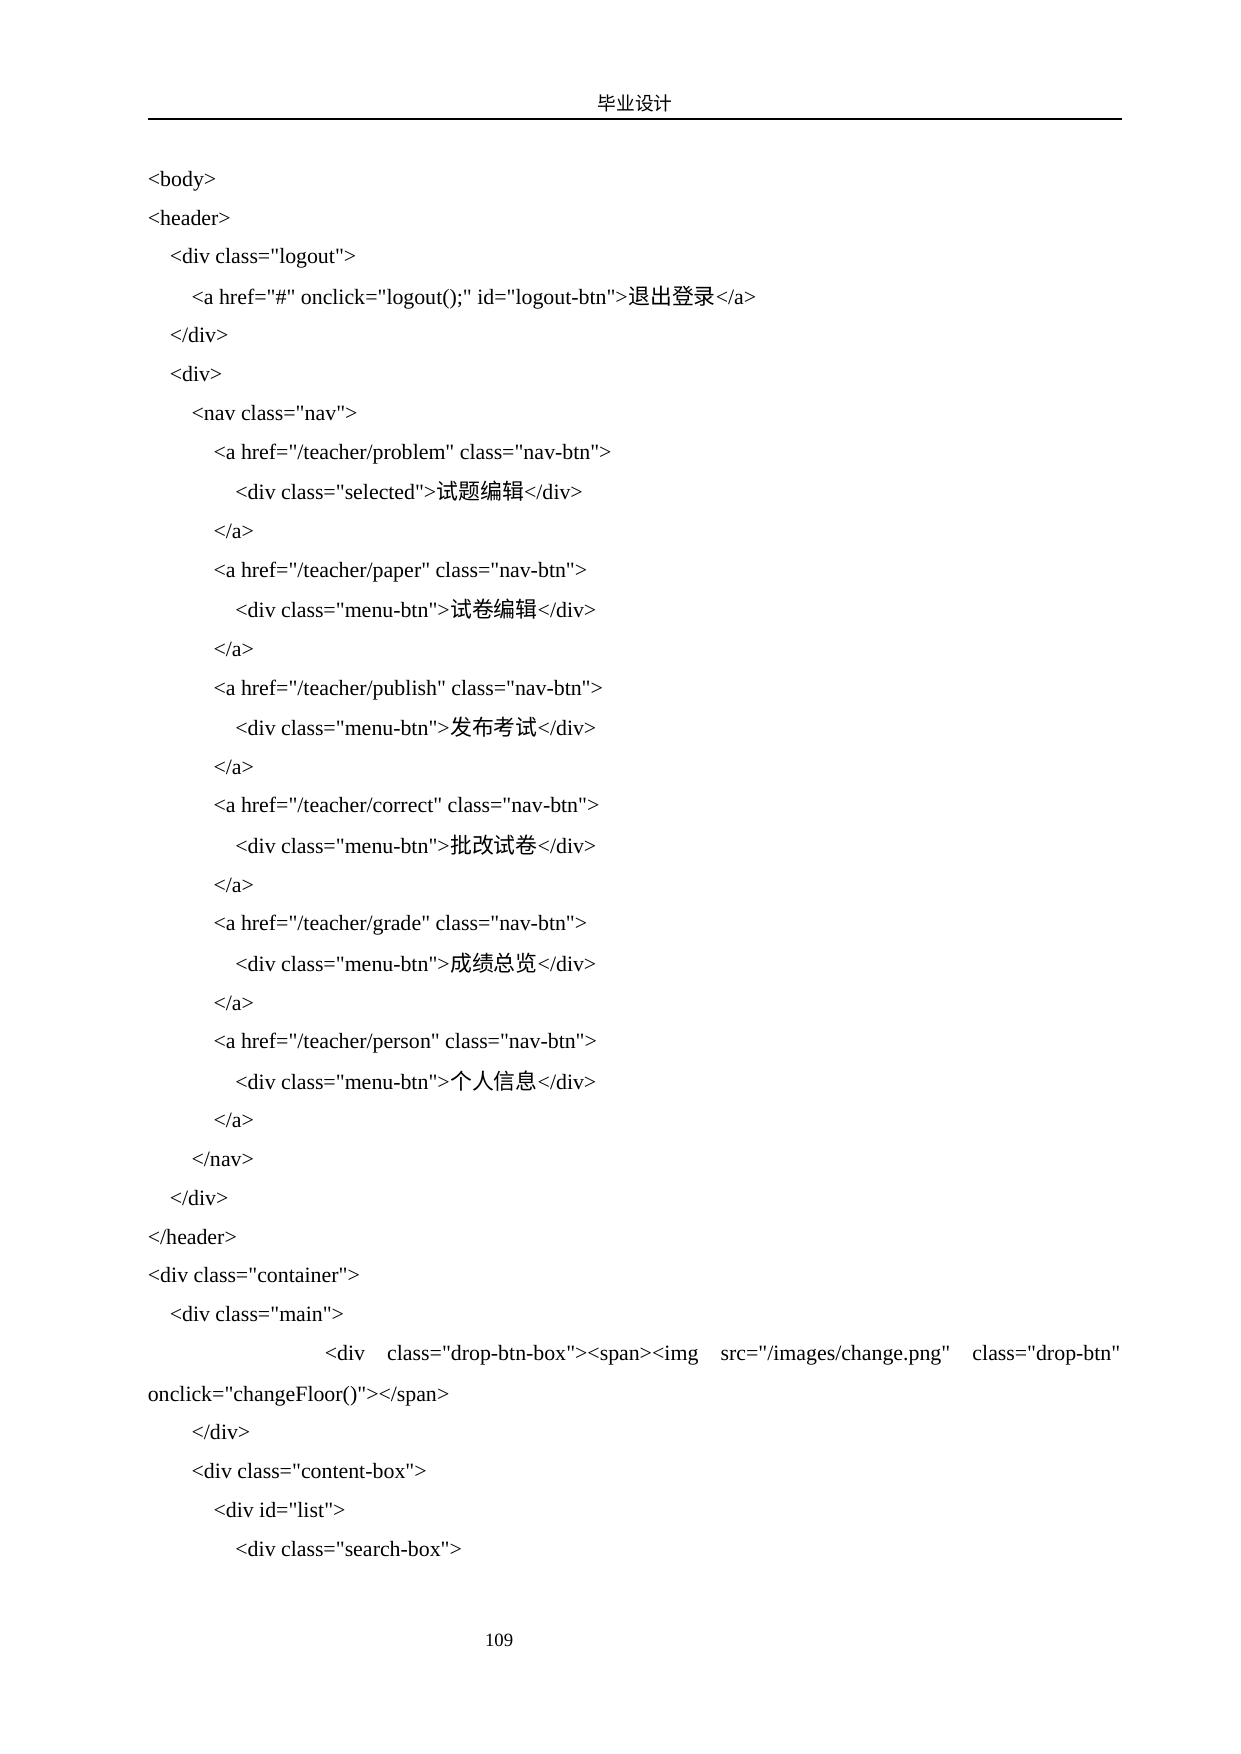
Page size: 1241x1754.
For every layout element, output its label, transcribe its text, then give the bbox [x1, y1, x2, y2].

text </nav> [148, 1143, 1122, 1175]
text <div class="menu-btn">批改试卷</div> [148, 828, 1122, 860]
text <a href="/teacher/problem" class="nav-btn"> [148, 435, 1122, 468]
text <nav class="nav"> [148, 396, 1122, 429]
text <div class="search-box"> [148, 1532, 1122, 1564]
text <div class="selected">试题编辑</div> [148, 474, 1122, 506]
text <div class="menu-btn">个人信息</div> [148, 1063, 1122, 1096]
text </a> [148, 632, 1122, 665]
text <a href="/teacher/grade" class="nav-btn"> [148, 907, 1122, 939]
text <a href="/teacher/correct" class="nav-btn"> [148, 789, 1122, 821]
text </div> [148, 319, 1122, 351]
text </a> [148, 986, 1122, 1018]
text <div class="content-box"> [148, 1454, 1122, 1487]
text </a> [148, 1104, 1122, 1136]
text <body> [148, 162, 1122, 195]
text <div class="drop-btn-box"><span><img src="/images/change.png" class="drop-btn" onclick="changeFloor()"></span> [148, 1336, 1122, 1409]
text </div> [148, 1416, 1122, 1448]
text <div class="menu-btn">试卷编辑</div> [148, 592, 1122, 624]
text <div id="list"> [148, 1493, 1122, 1526]
text <div class="menu-btn">成绩总览</div> [148, 946, 1122, 978]
text </header> [148, 1220, 1122, 1253]
text <a href="/teacher/publish" class="nav-btn"> [148, 671, 1122, 703]
text <a href="/teacher/person" class="nav-btn"> [148, 1025, 1122, 1057]
text </a> [148, 514, 1122, 547]
text <div class="container"> [148, 1259, 1122, 1291]
text <div> [148, 358, 1122, 390]
text <header> [148, 201, 1122, 233]
text </div> [148, 1181, 1122, 1214]
text </a> [148, 750, 1122, 783]
text <div class="logout"> [148, 240, 1122, 272]
text <a href="/teacher/paper" class="nav-btn"> [148, 553, 1122, 586]
text <a href="#" onclick="logout();" id="logout-btn">退出登录</a> [148, 278, 1122, 311]
text <div class="main"> [148, 1298, 1122, 1330]
text <div class="menu-btn">发布考试</div> [148, 710, 1122, 742]
text </a> [148, 868, 1122, 901]
